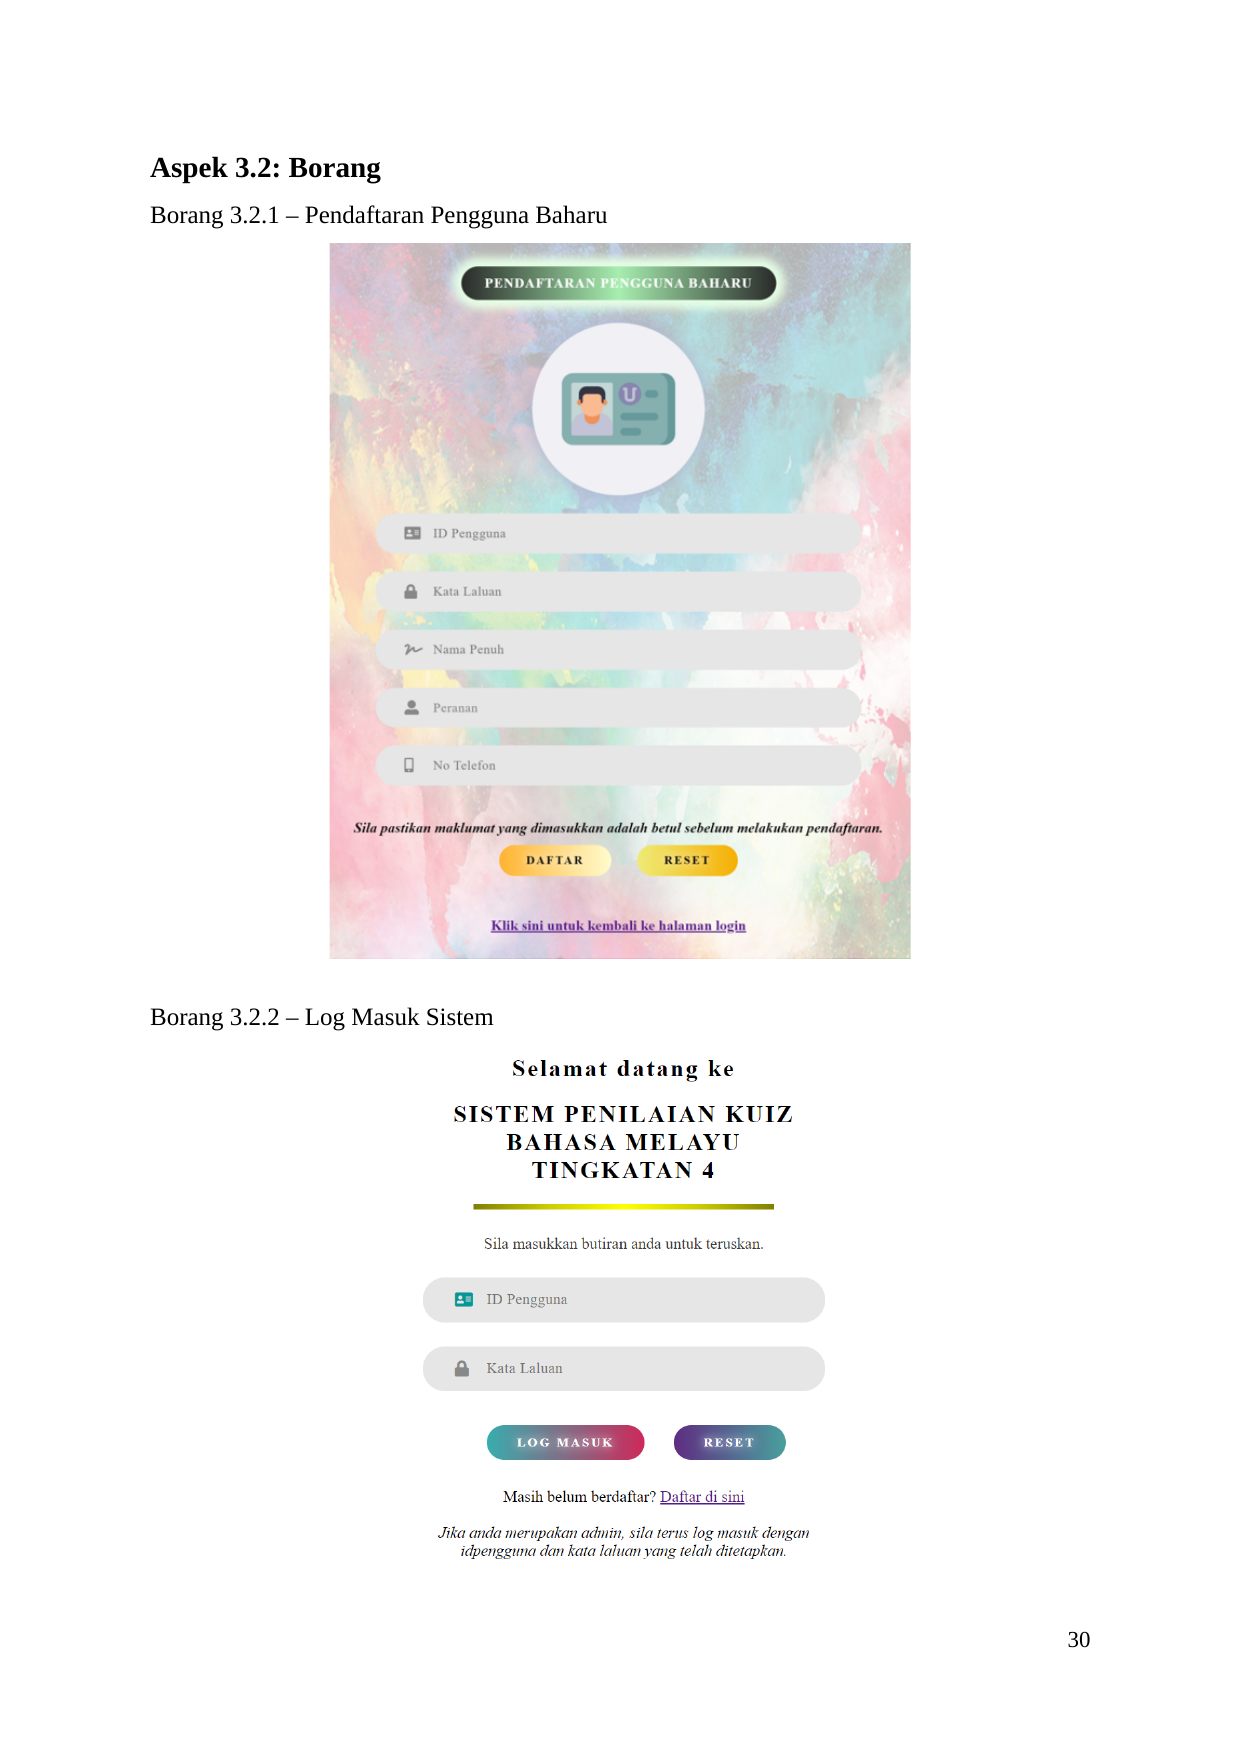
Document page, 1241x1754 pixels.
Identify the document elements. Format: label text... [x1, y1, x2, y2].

picture [329, 243, 911, 959]
text Borang 3.2.2 – Log Masuk Sistem [150, 1002, 1090, 1031]
text Aspek 3.2: Borang [150, 150, 1090, 183]
picture [369, 1045, 871, 1577]
text Borang 3.2.1 – Pendaftaran Pengguna Baharu [150, 200, 1090, 229]
